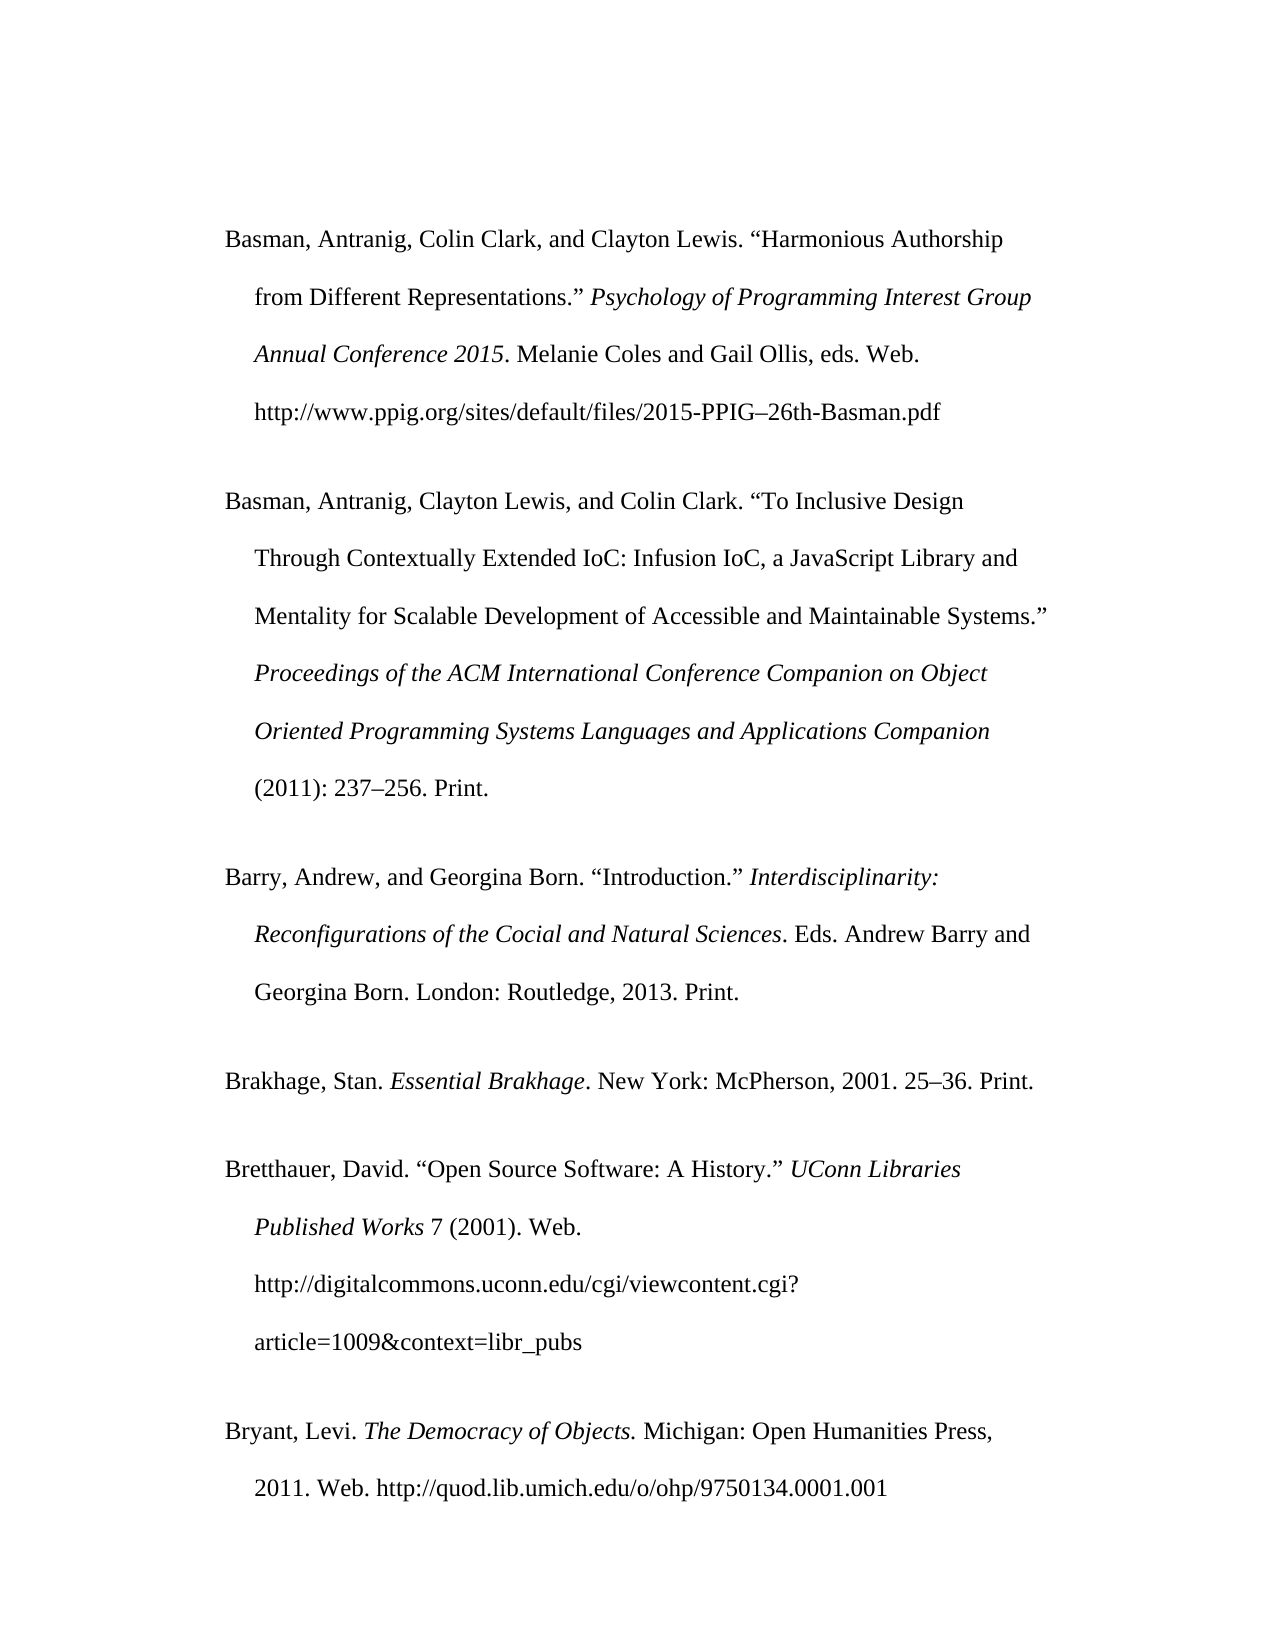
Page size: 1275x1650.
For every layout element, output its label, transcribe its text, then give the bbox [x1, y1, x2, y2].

text Brakhage, Stan. Essential Brakhage. New York: McPherson, 2001. 25­–36. Print. [224, 1066, 1051, 1094]
text Barry, Andrew, and Georgina Born. “Introduction.” Interdisciplinarity: Reconfigurations of the Cocial and Natural Sciences. Eds. Andrew Barry and Georgina Born. London: Routledge, 2013. Print. [224, 862, 1051, 1006]
text Basman, Antranig, Clayton Lewis, and Colin Clark. “To Inclusive Design Through Contextually Extended IoC: Infusion IoC, a JavaScript Library and Mentality for Scalable Development of Accessible and Maintainable Systems.” Proceedings of the ACM International Conference Companion on Object Oriented Programming Systems Languages and Applications Companion (2011): 237–256. Print. [224, 486, 1051, 802]
text Bryant, Levi. The Democracy of Objects. Michigan: Open Humanities Press, 2011. Web. http://quod.lib.umich.edu/o/ohp/9750134.0001.001 [224, 1416, 1051, 1502]
text Bretthauer, David. “Open Source Software: A History.” UConn Libraries Published Works 7 (2001). Web. http://digitalcommons.uconn.edu/cgi/viewcontent.cgi?article=1009&context=libr_pubs [224, 1154, 1051, 1356]
text Basman, Antranig, Colin Clark, and Clayton Lewis. “Harmonious Authorship from Different Representations.” Psychology of Programming Interest Group Annual Conference 2015. Melanie Coles and Gail Ollis, eds. Web. http://www.ppig.org/sites/default/files/2015-PPIG–26th-Basman.pdf [224, 224, 1051, 426]
